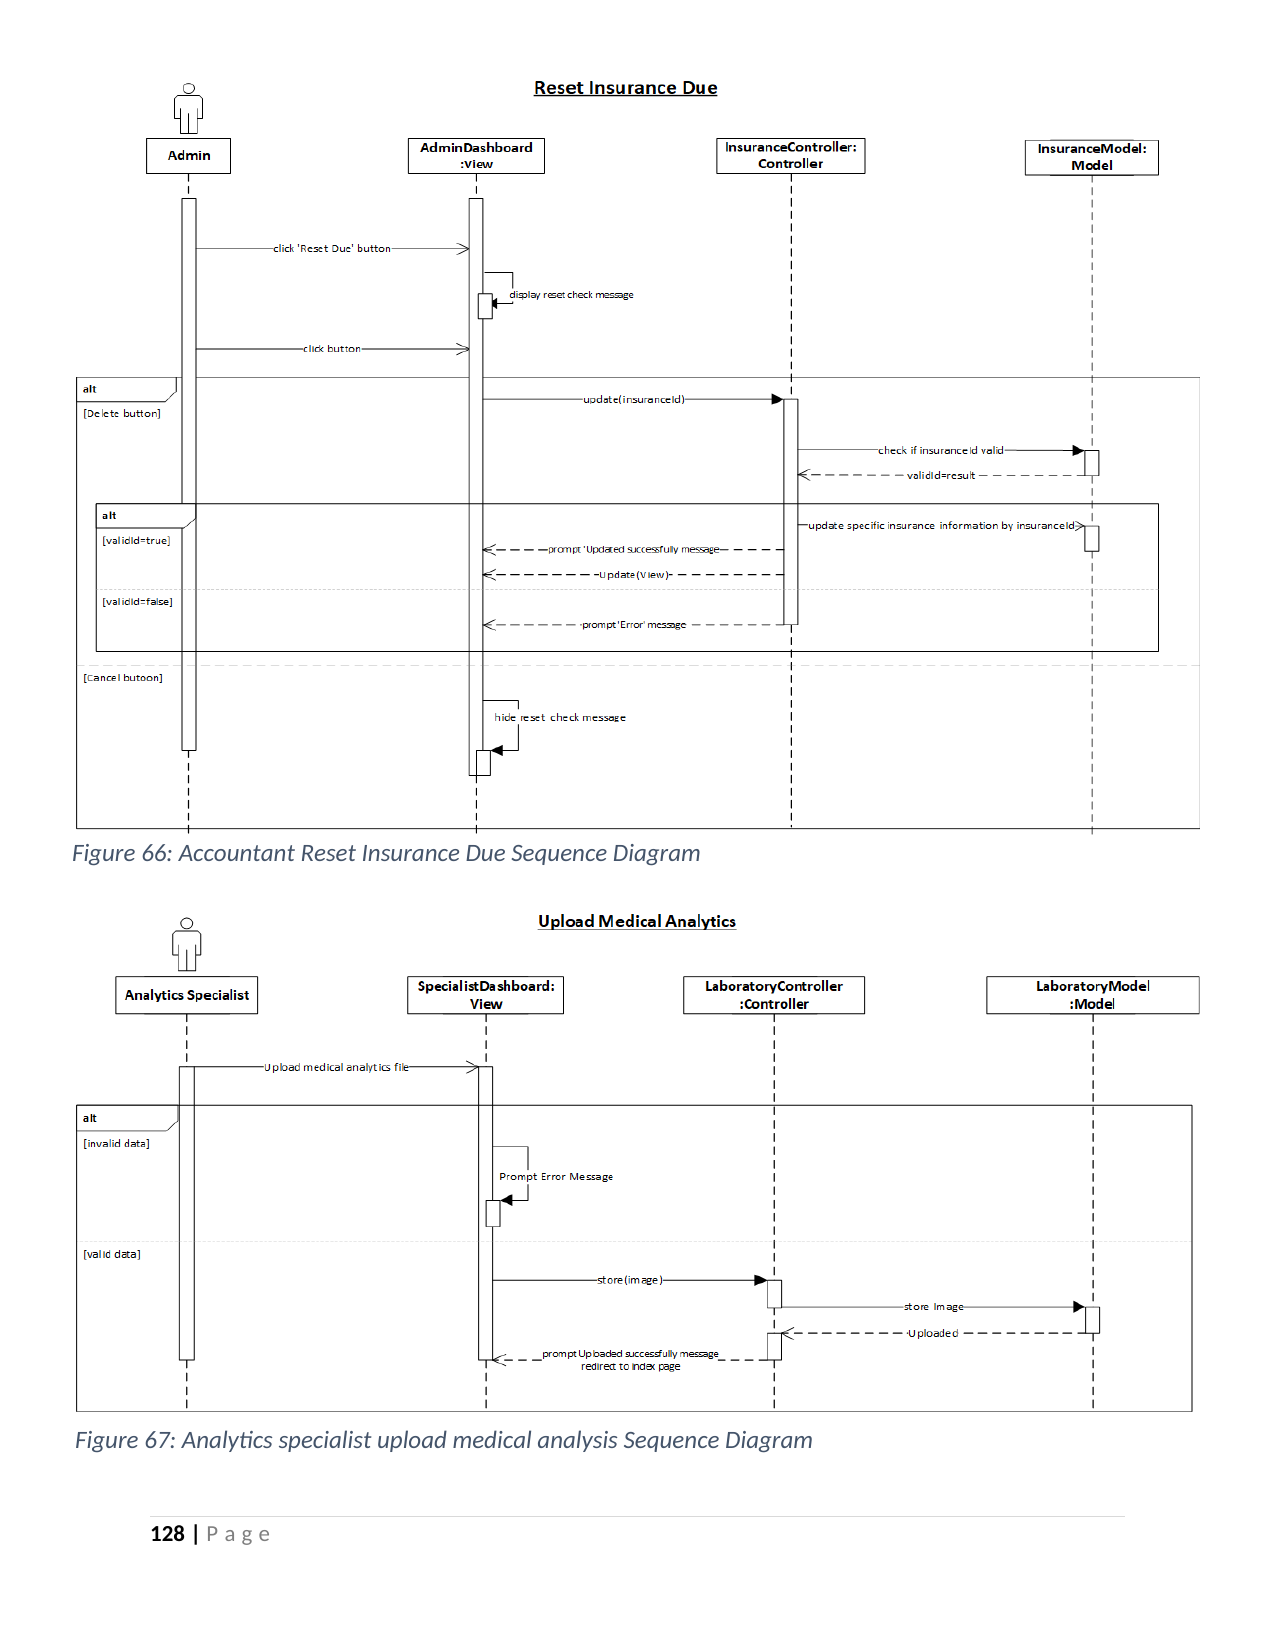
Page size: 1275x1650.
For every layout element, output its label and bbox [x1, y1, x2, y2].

picture [75, 905, 1200, 1412]
picture [75, 69, 1200, 835]
